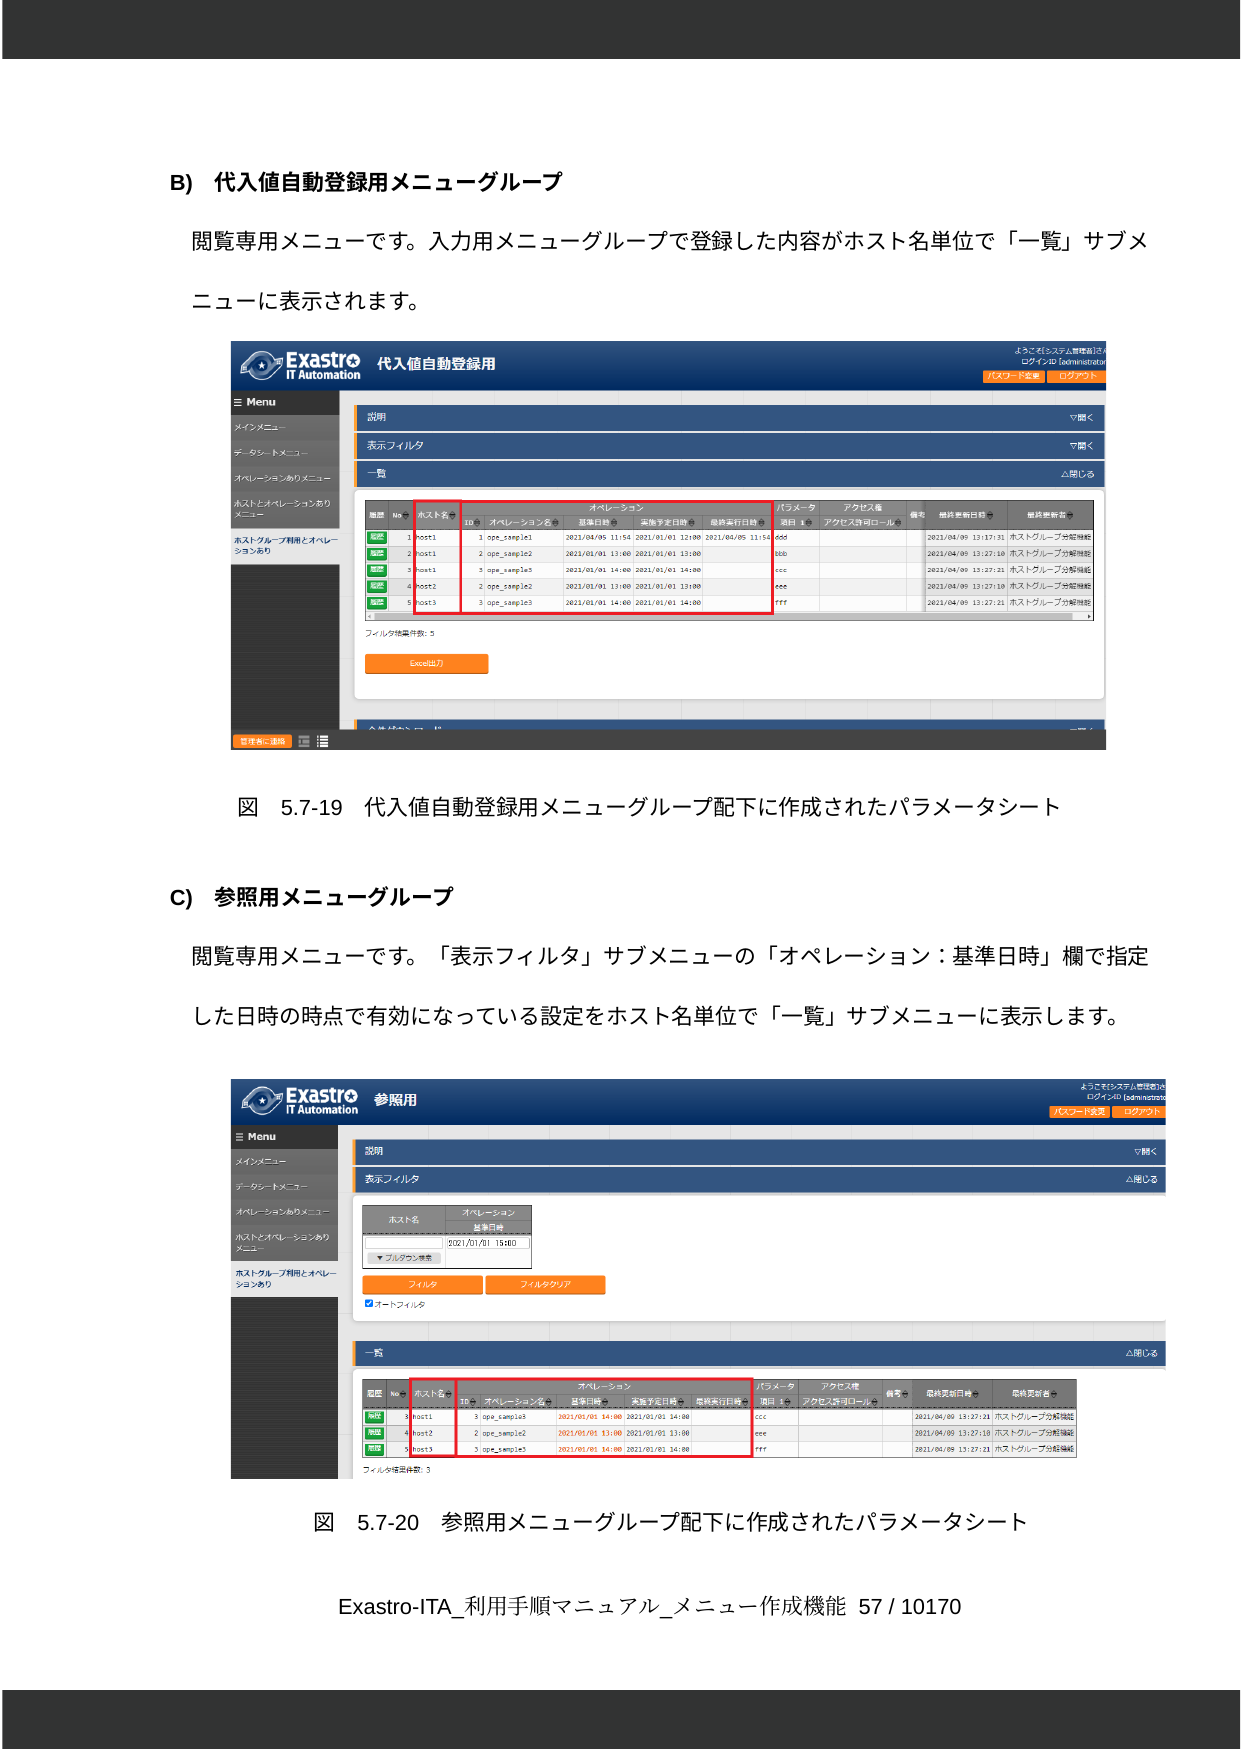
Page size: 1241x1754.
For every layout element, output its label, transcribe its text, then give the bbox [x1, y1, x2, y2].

text C) 参照用メニューグループ [169, 866, 1152, 925]
picture [230, 1079, 1166, 1479]
text 図 5.7-19 代入値自動登録用メニューグループ配下に作成されたパラメータシート [148, 776, 1152, 836]
text B) 代入値自動登録用メニューグループ [169, 151, 1152, 210]
text 図 5.7-20 参照用メニューグループ配下に作成されたパラメータシート [191, 1491, 1152, 1551]
text 閲覧専用メニューです。入力用メニューグループで登録した内容がホスト名単位で「一覧」サブメニューに表示されます。 [191, 210, 1152, 329]
picture [230, 341, 1107, 750]
text 閲覧専用メニューです。「表示フィルタ」サブメニューの「オペレーション：基準日時」欄で指定した日時の時点で有効になっている設定をホスト名単位で「一覧」サブメニューに表示します。 [191, 925, 1152, 1044]
picture [2, 0, 1241, 59]
picture [2, 1690, 1241, 1749]
